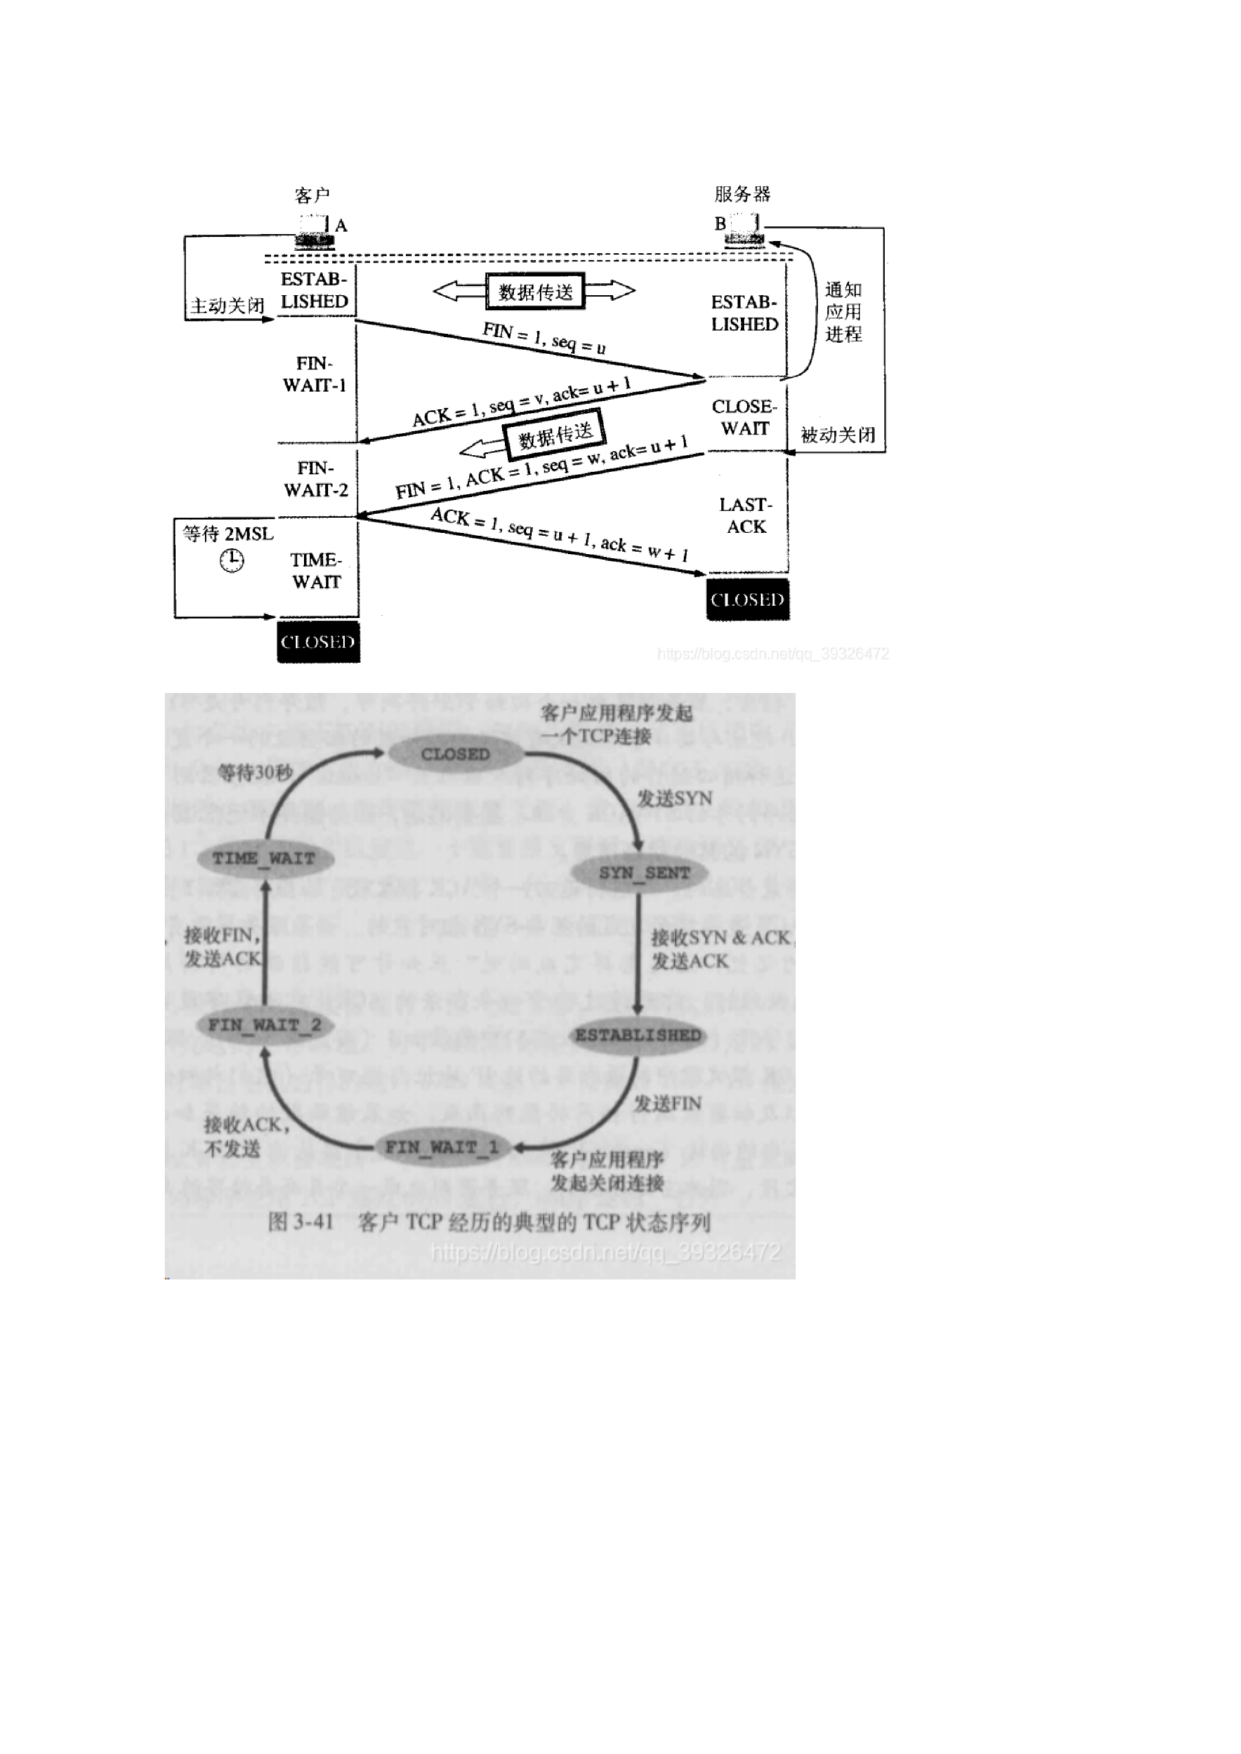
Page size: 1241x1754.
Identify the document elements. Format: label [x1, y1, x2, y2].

picture [150, 685, 836, 1291]
picture [150, 177, 939, 667]
